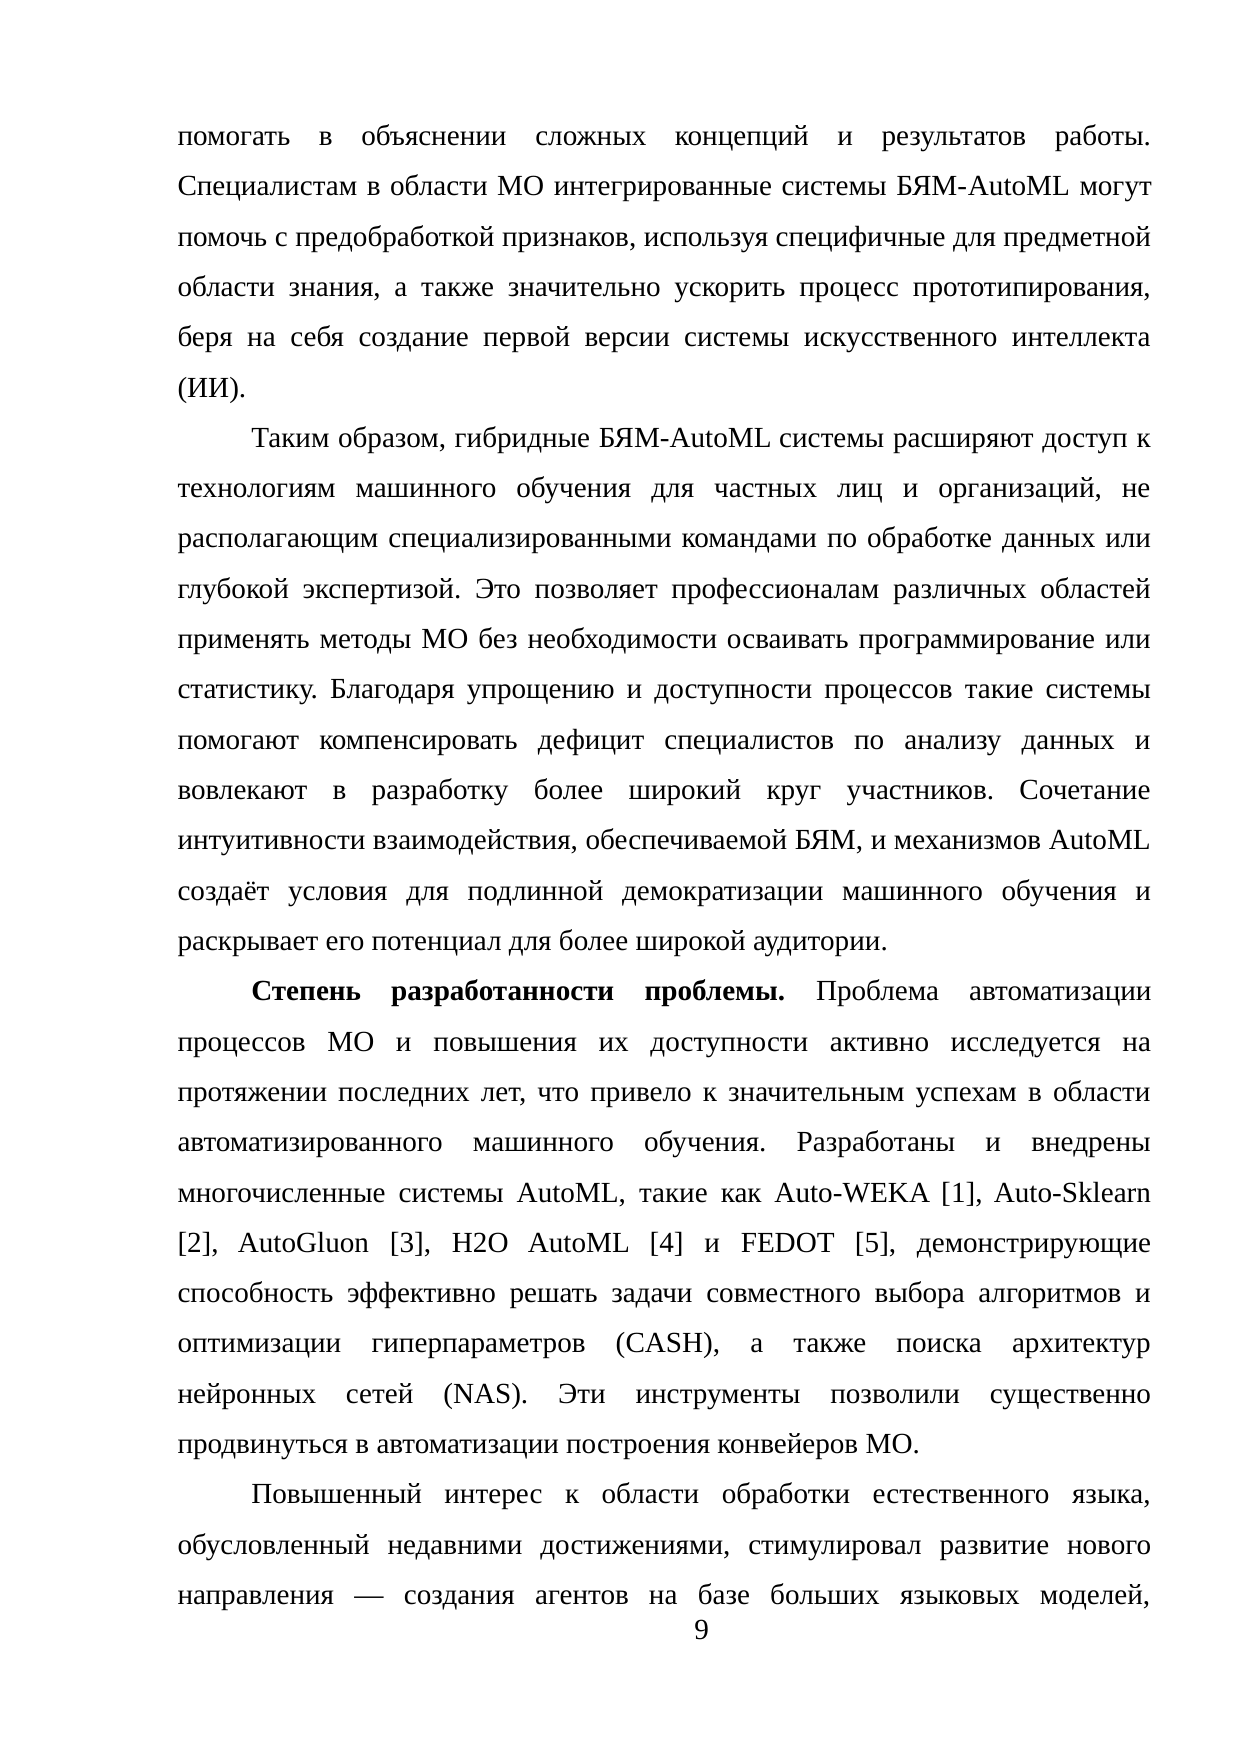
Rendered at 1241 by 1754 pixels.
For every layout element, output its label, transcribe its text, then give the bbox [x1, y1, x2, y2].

text Степень разработанности проблемы. Проблема автоматизации процессов МО и повышения их доступности активно исследуется на протяжении последних лет, что привело к значительным успехам в области автоматизированного машинного обучения. Разработаны и внедрены многочисленные системы AutoML, такие как Auto-WEKA [1], Auto-Sklearn [2], AutoGluon [3], H2O AutoML [4] и FEDOT [5], демонстрирующие способность эффективно решать задачи совместного выбора алгоритмов и оптимизации гиперпараметров (CASH), а также поиска архитектур нейронных сетей (NAS). Эти инструменты позволили существенно продвинуться в автоматизации построения конвейеров МО. [177, 973, 1152, 1460]
text Таким образом, гибридные БЯМ-AutoML системы расширяют доступ к технологиям машинного обучения для частных лиц и организаций, не располагающим специализированными командами по обработке данных или глубокой экспертизой. Это позволяет профессионалам различных областей применять методы МО без необходимости осваивать программирование или статистику. Благодаря упрощению и доступности процессов такие системы помогают компенсировать дефицит специалистов по анализу данных и вовлекают в разработку более широкий круг участников. Сочетание интуитивности взаимодействия, обеспечиваемой БЯМ, и механизмов AutoML создаёт условия для подлинной демократизации машинного обучения и раскрывает его потенциал для более широкой аудитории. [177, 420, 1152, 957]
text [177, 118, 1152, 403]
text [177, 1477, 1152, 1611]
